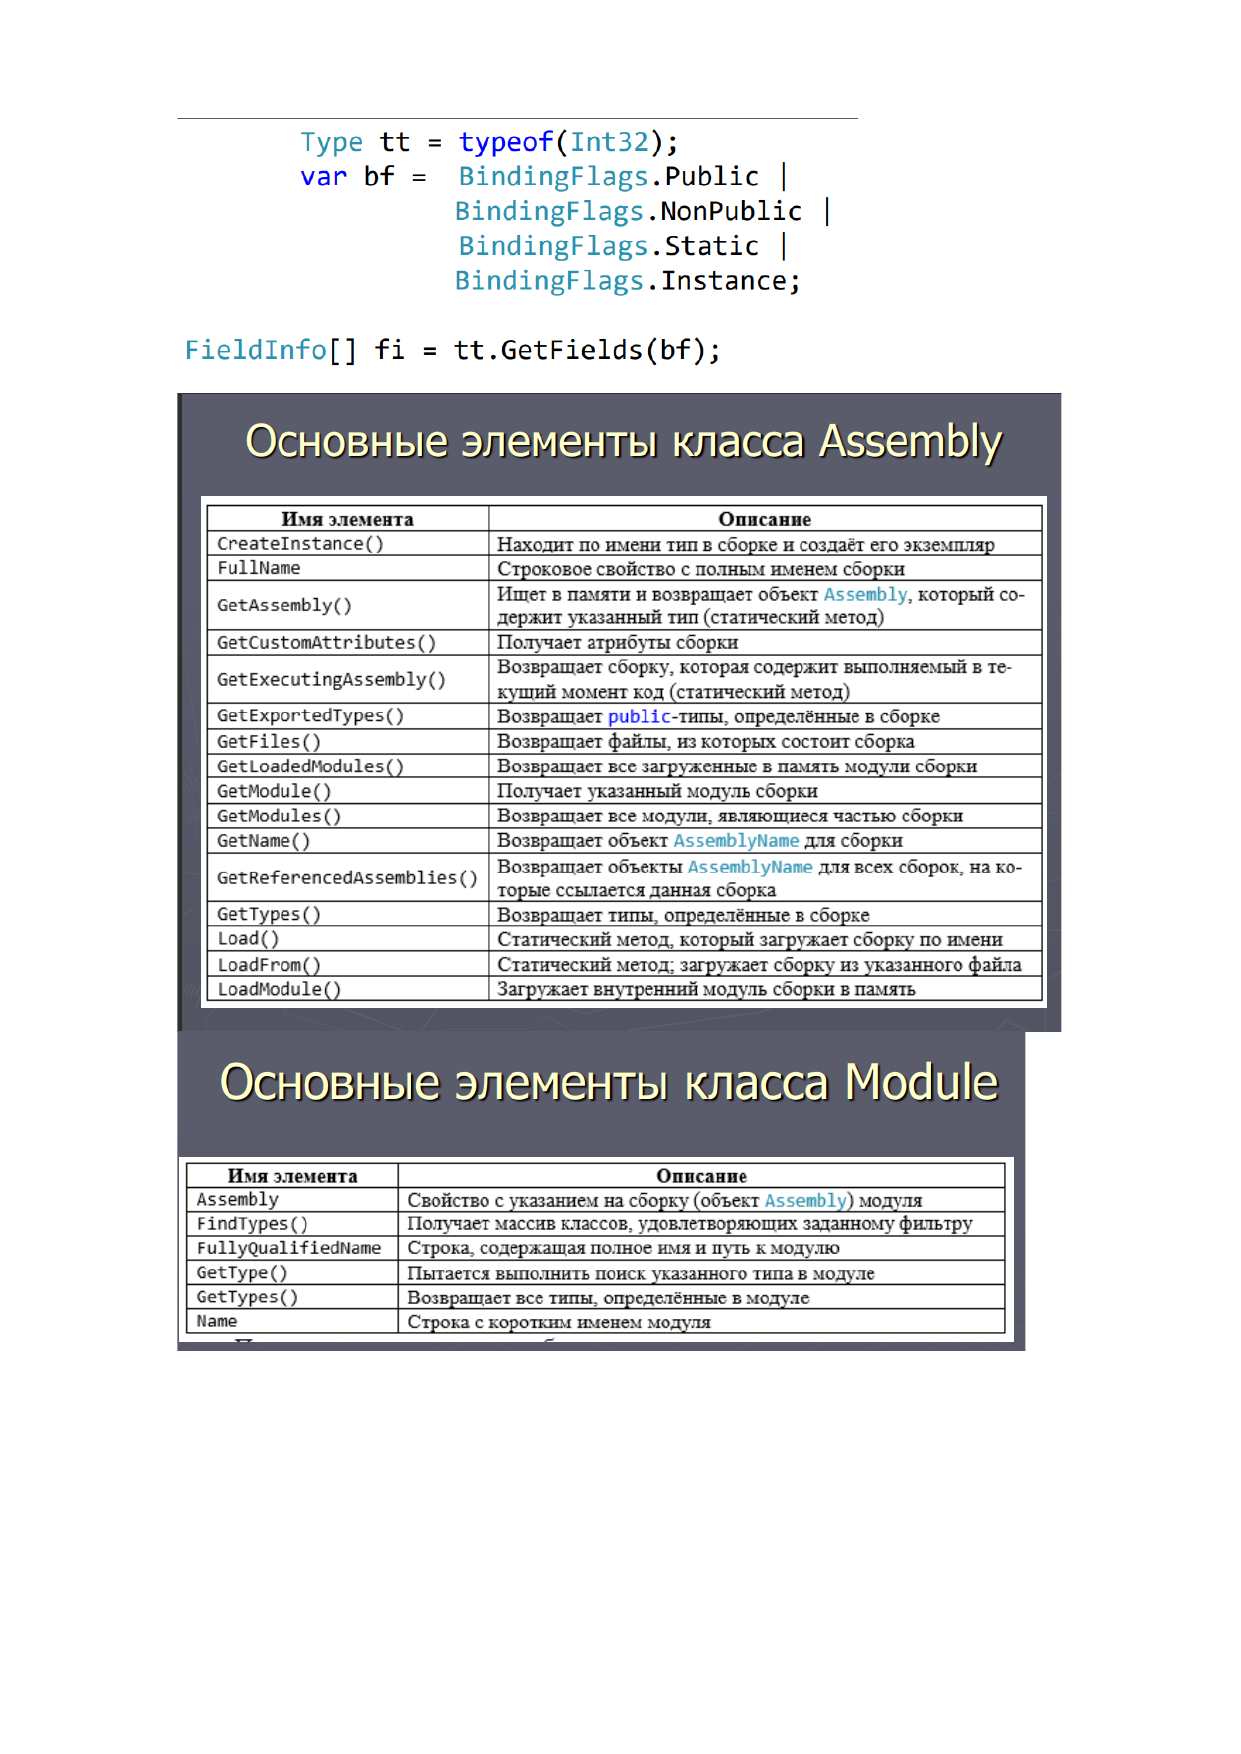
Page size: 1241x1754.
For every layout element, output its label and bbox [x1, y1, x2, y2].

picture [177, 118, 1062, 1351]
